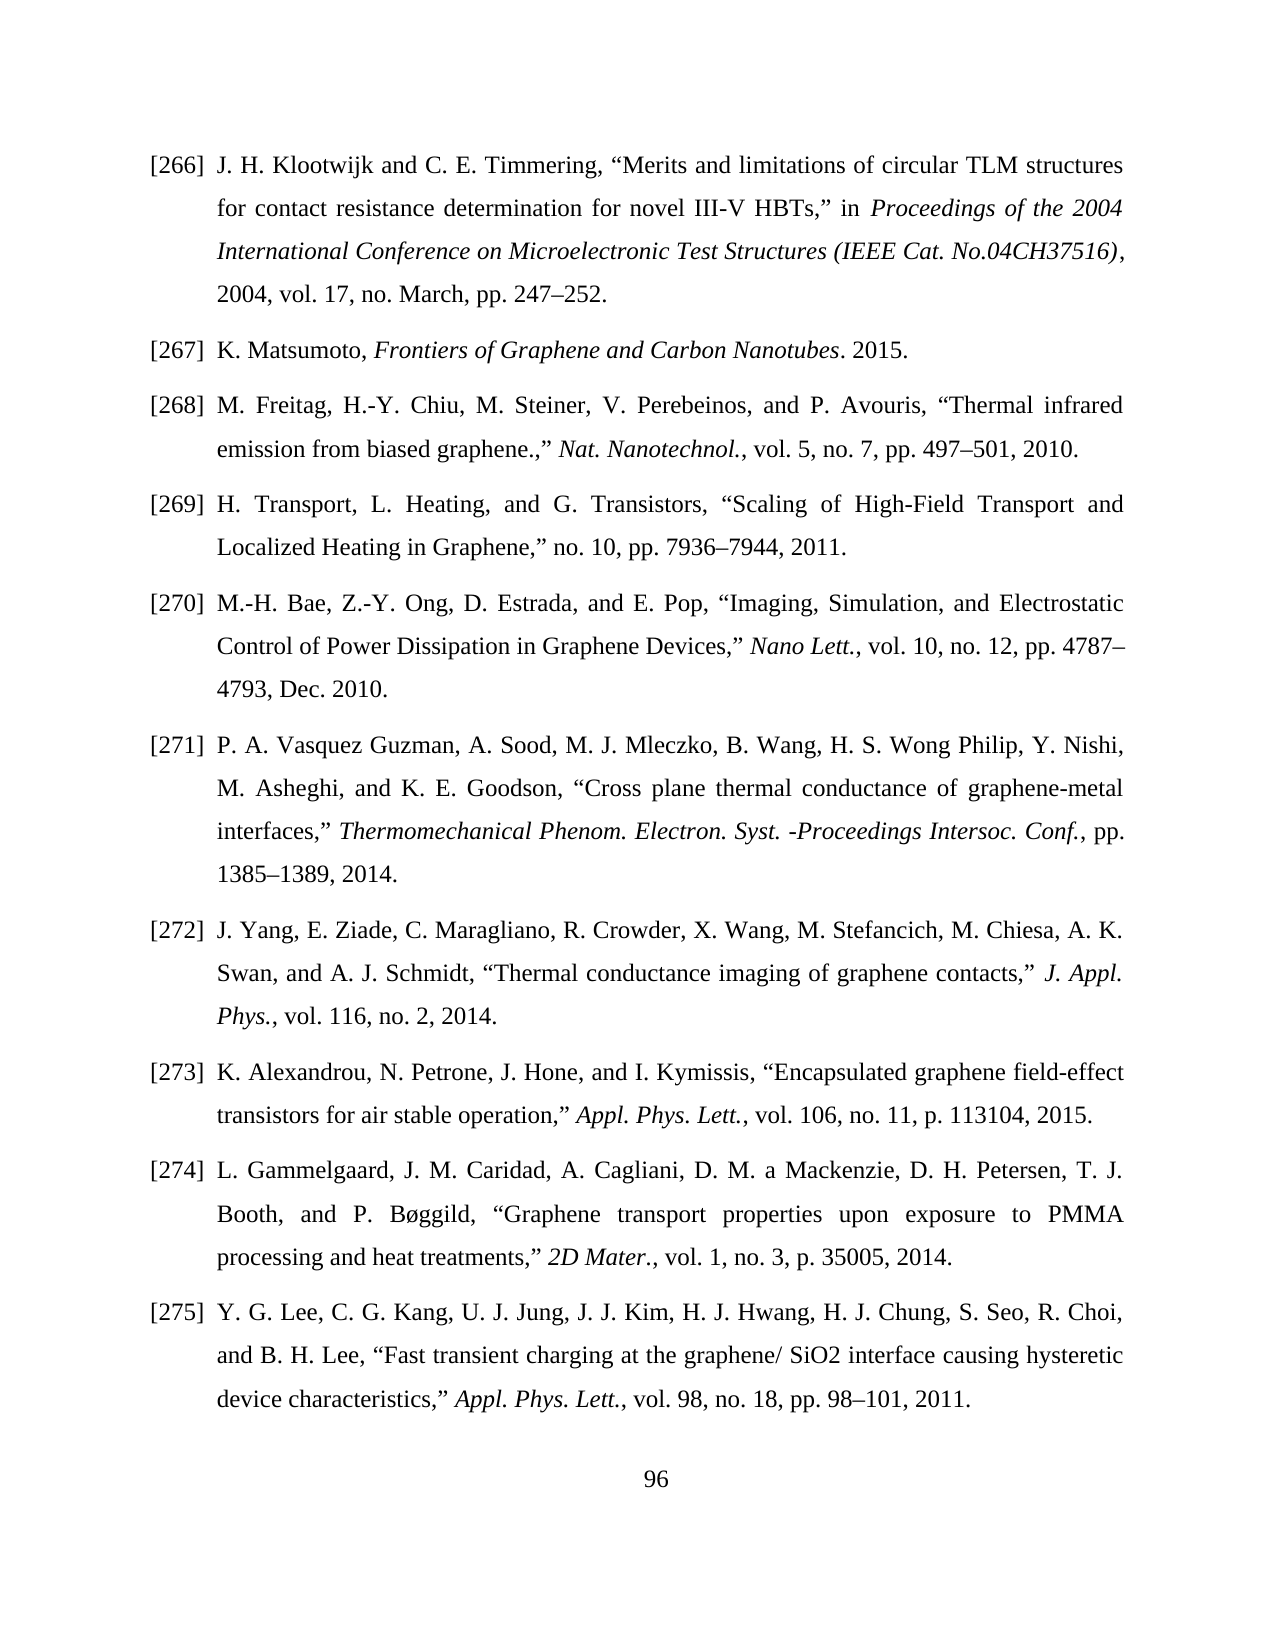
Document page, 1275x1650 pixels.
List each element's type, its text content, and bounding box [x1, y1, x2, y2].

text [267] K. Matsumoto, Frontiers of Graphene and Carbon Nanotubes. 2015. [150, 335, 1125, 364]
text [270] M.-H. Bae, Z.-Y. Ong, D. Estrada, and E. Pop, “Imaging, Simulation, and Electrostatic Control of Power Dissipation in Graphene Devices,” Nano Lett., vol. 10, no. 12, pp. 4787–4793, Dec. 2010. [150, 588, 1125, 703]
text [272] J. Yang, E. Ziade, C. Maragliano, R. Crowder, X. Wang, M. Stefancich, M. Chiesa, A. K. Swan, and A. J. Schmidt, “Thermal conductance imaging of graphene contacts,” J. Appl. Phys., vol. 116, no. 2, 2014. [150, 915, 1125, 1030]
text [273] K. Alexandrou, N. Petrone, J. Hone, and I. Kymissis, “Encapsulated graphene field-effect transistors for air stable operation,” Appl. Phys. Lett., vol. 106, no. 11, p. 113104, 2015. [150, 1057, 1125, 1129]
text [275] Y. G. Lee, C. G. Kang, U. J. Jung, J. J. Kim, H. J. Hwang, H. J. Chung, S. Seo, R. Choi, and B. H. Lee, “Fast transient charging at the graphene/ SiO2 interface causing hysteretic device characteristics,” Appl. Phys. Lett., vol. 98, no. 18, pp. 98–101, 2011. [150, 1297, 1125, 1412]
text [268] M. Freitag, H.-Y. Chiu, M. Steiner, V. Perebeinos, and P. Avouris, “Thermal infrared emission from biased graphene.,” Nat. Nanotechnol., vol. 5, no. 7, pp. 497–501, 2010. [150, 391, 1125, 462]
text [271] P. A. Vasquez Guzman, A. Sood, M. J. Mleczko, B. Wang, H. S. Wong Philip, Y. Nishi, M. Asheghi, and K. E. Goodson, “Cross plane thermal conductance of graphene-metal interfaces,” Thermomechanical Phenom. Electron. Syst. -Proceedings Intersoc. Conf., pp. 1385–1389, 2014. [150, 730, 1125, 888]
text [269] H. Transport, L. Heating, and G. Transistors, “Scaling of High-Field Transport and Localized Heating in Graphene,” no. 10, pp. 7936–7944, 2011. [150, 489, 1125, 561]
text [266] J. H. Klootwijk and C. E. Timmering, “Merits and limitations of circular TLM structures for contact resistance determination for novel III-V HBTs,” in Proceedings of the 2004 International Conference on Microelectronic Test Structures (IEEE Cat. No.04CH37516), 2004, vol. 17, no. March, pp. 247–252. [150, 150, 1125, 308]
text [274] L. Gammelgaard, J. M. Caridad, A. Cagliani, D. M. a Mackenzie, D. H. Petersen, T. J. Booth, and P. Bøggild, “Graphene transport properties upon exposure to PMMA processing and heat treatments,” 2D Mater., vol. 1, no. 3, p. 35005, 2014. [150, 1156, 1125, 1271]
